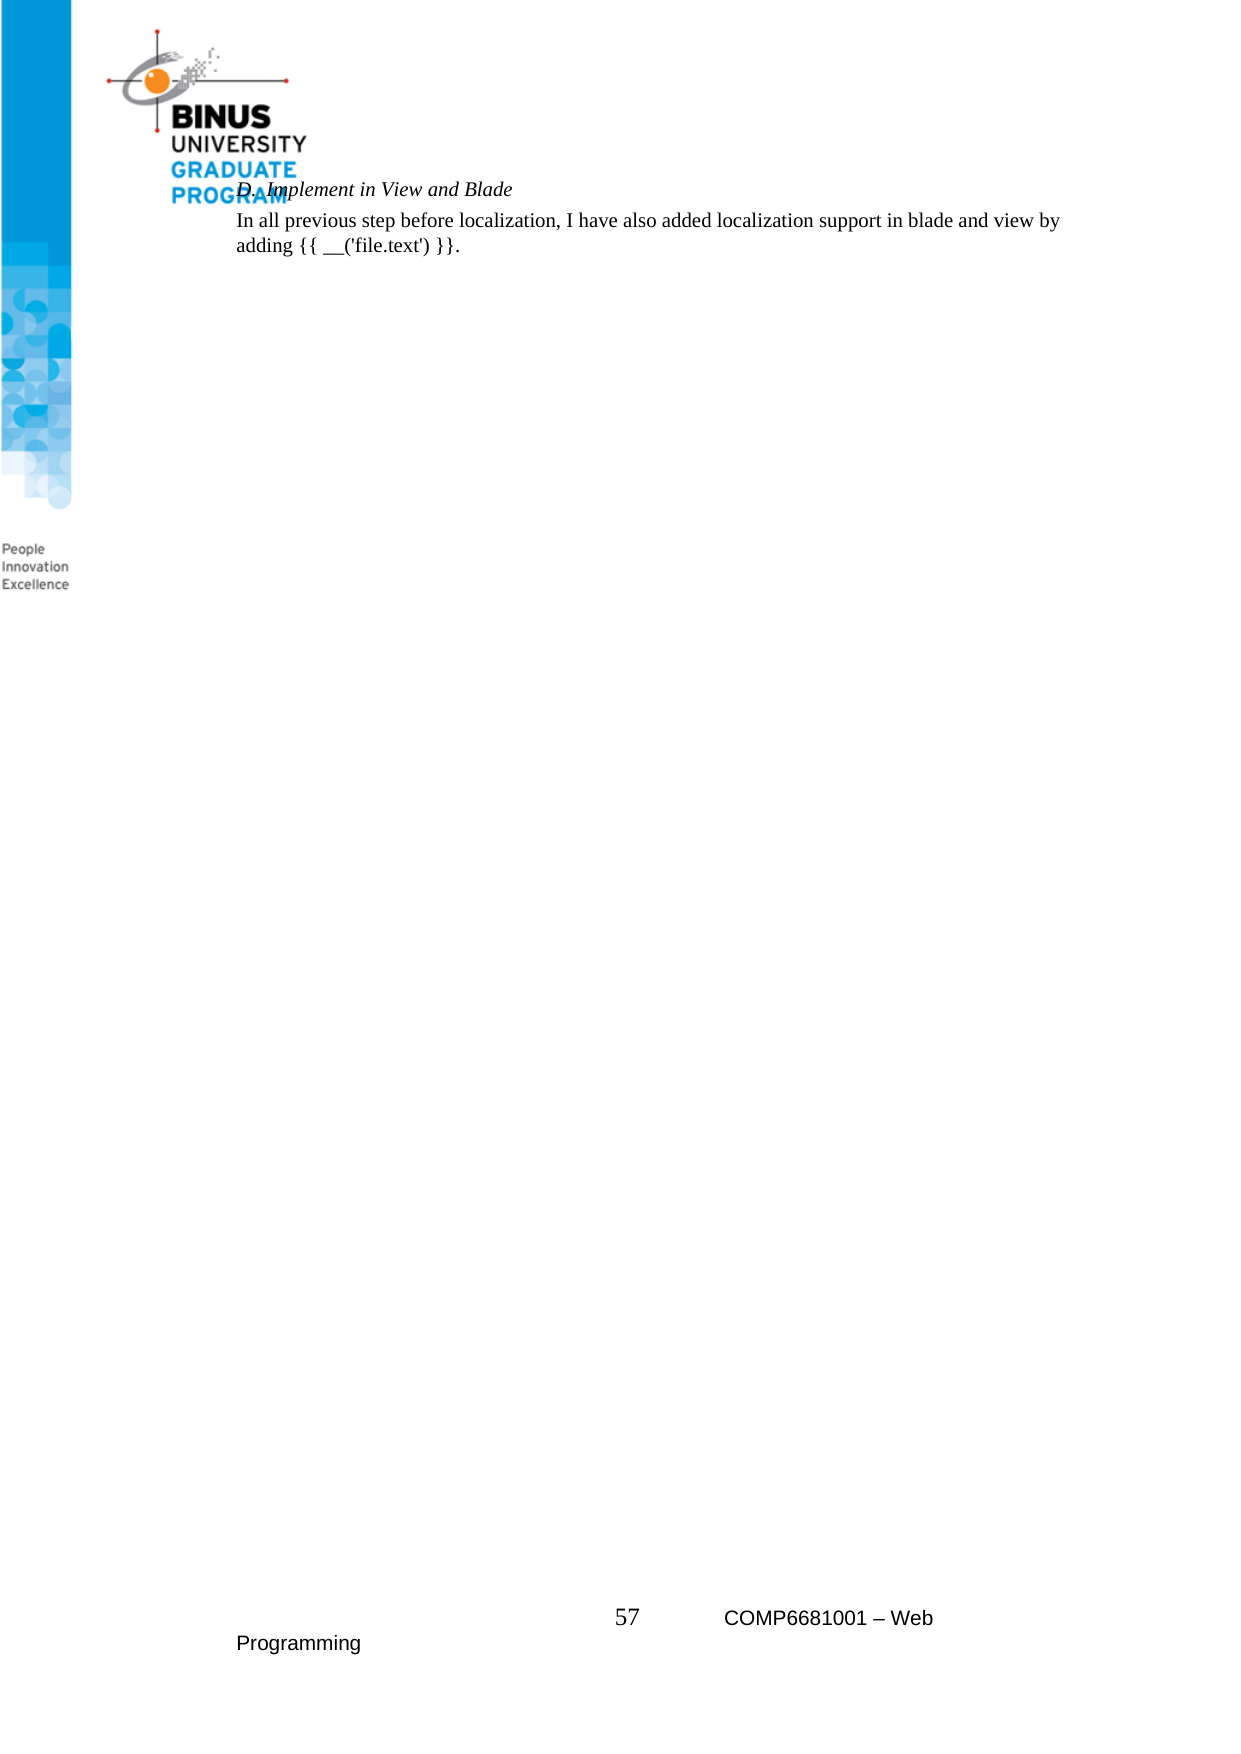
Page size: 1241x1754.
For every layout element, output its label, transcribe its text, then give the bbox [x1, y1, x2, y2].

text In all previous step before localization, I have also added localization support in blade and view by adding {{ __('file.text') }}. [236, 207, 1063, 257]
picture [0, 0, 560, 606]
subtitle Implement in View and Blade [236, 177, 1063, 201]
